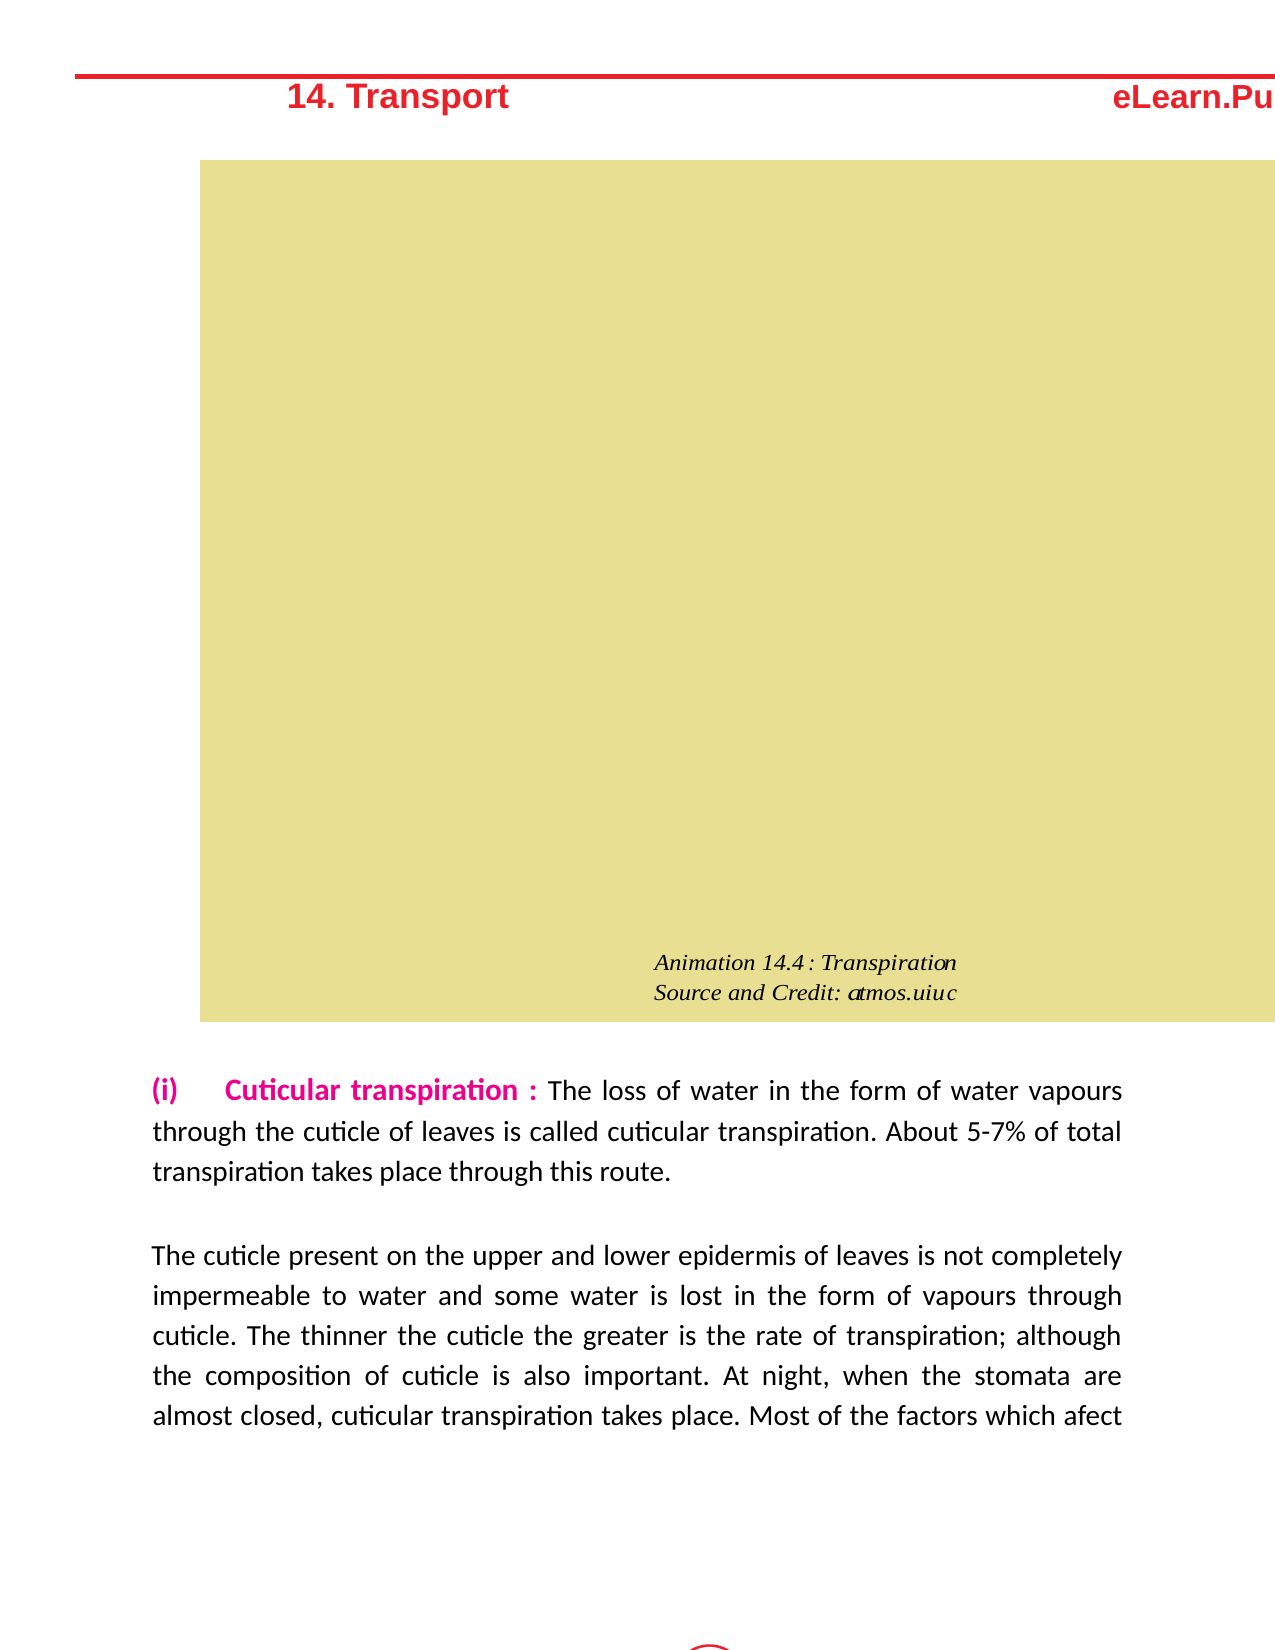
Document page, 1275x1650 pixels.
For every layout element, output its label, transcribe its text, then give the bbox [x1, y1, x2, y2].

list Cuticular transpiration : The loss of water in the form of water vapours through the cuticle of leaves is called cuticular transpiration. About 5-7% of total transpiration takes place through this route. [151, 1071, 1123, 1189]
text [151, 1237, 1123, 1433]
